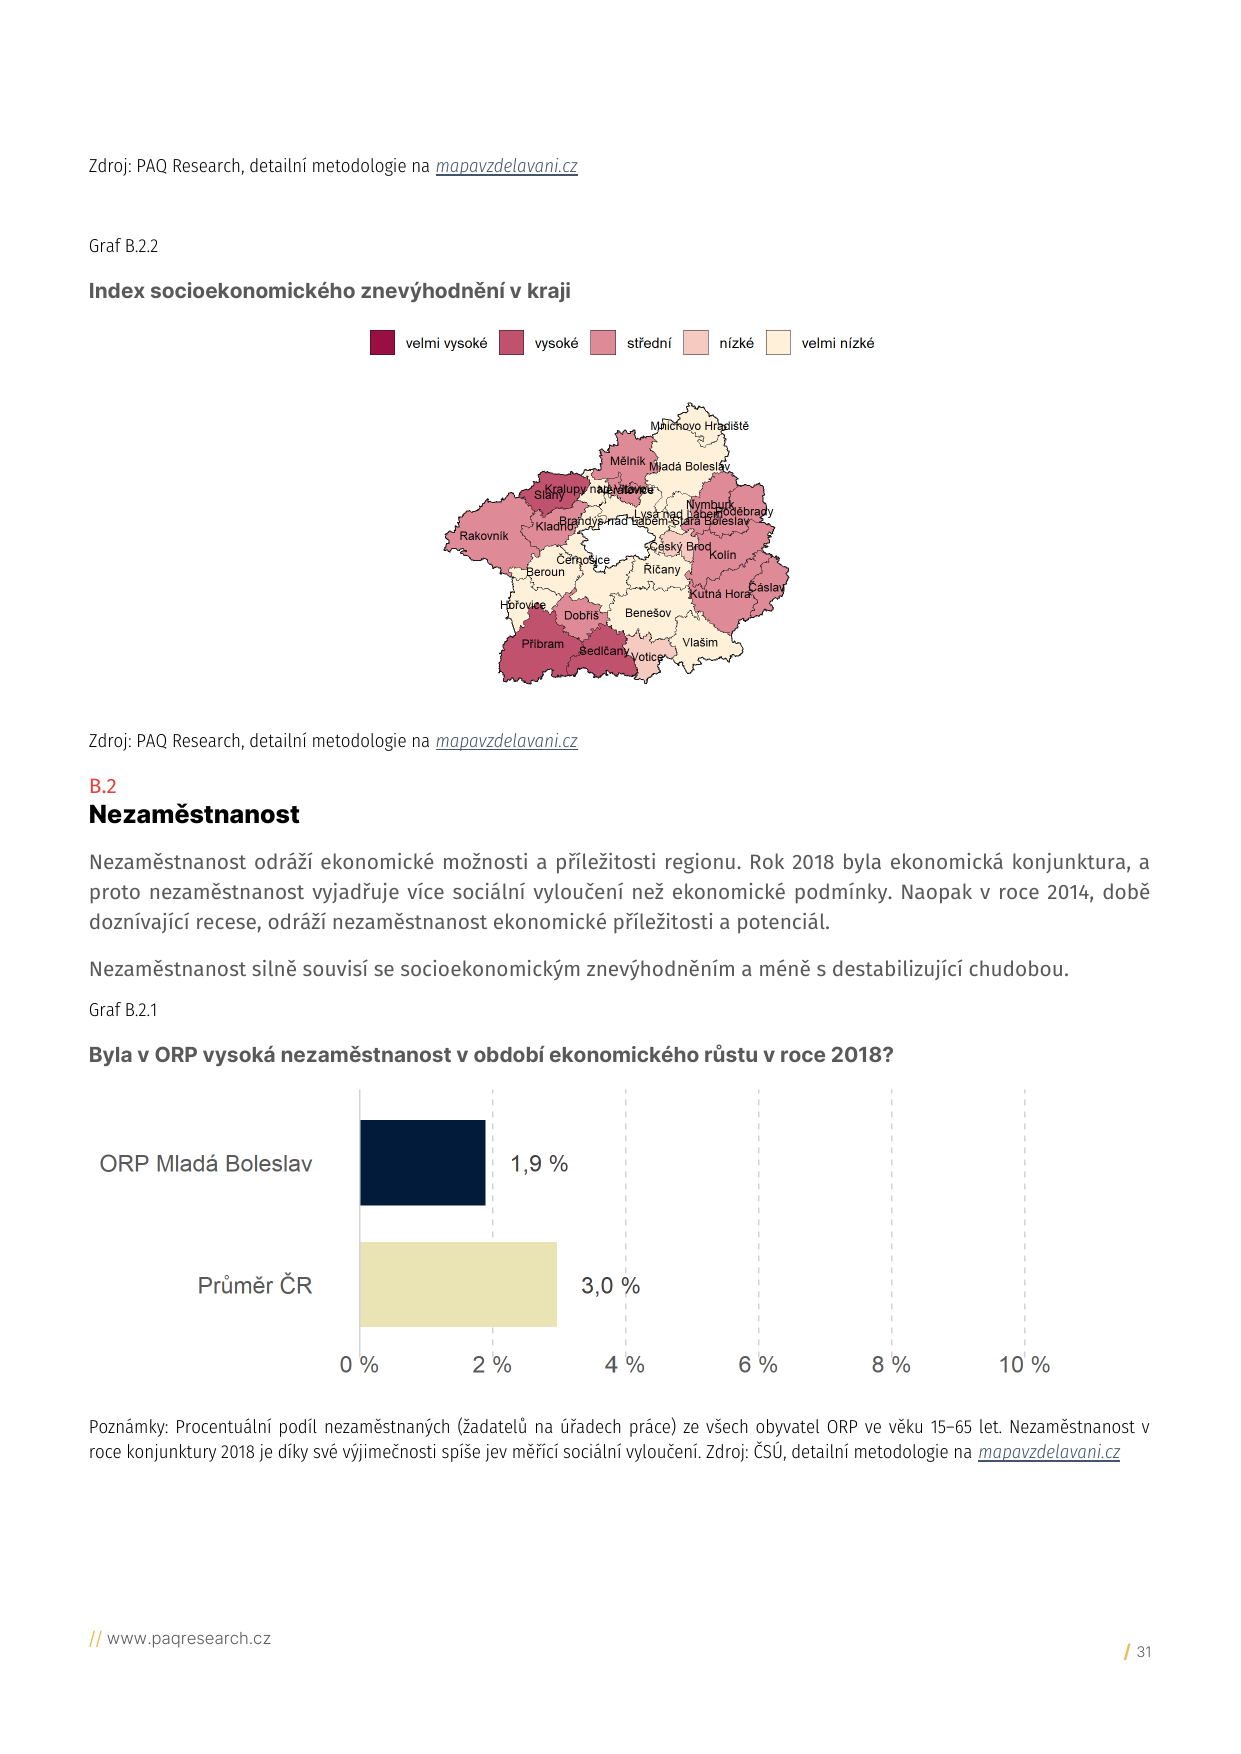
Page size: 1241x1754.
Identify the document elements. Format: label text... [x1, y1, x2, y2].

text Graf B.2.2 [89, 234, 1152, 257]
text Zdroj: PAQ Research, detailní metodologie na mapavzdelavani.cz [89, 148, 1152, 178]
picture [88, 1067, 1139, 1399]
text Index socioekonomického znevýhodnění v kraji [89, 273, 1152, 303]
text Graf B.2.1 [89, 999, 1152, 1021]
text Nezaměstnanost odráží ekonomické možnosti a příležitosti regionu. Rok 2018 byla ekonomická konjunktura, a proto nezaměstnanost vyjadřuje více sociální vyloučení než ekonomické podmínky. Naopak v roce 2014, době doznívající recese, odráží nezaměstnanost ekonomické příležitosti a potenciál. [89, 845, 1152, 935]
picture [88, 303, 1139, 706]
subtitle Nezaměstnanost [89, 799, 1152, 829]
text Byla v ORP vysoká nezaměstnanost v období ekonomického růstu v roce 2018? [89, 1037, 1152, 1067]
text Zdroj: PAQ Research, detailní metodologie na mapavzdelavani.cz [89, 722, 1152, 752]
text B.2 [89, 769, 1152, 799]
text Nezaměstnanost silně souvisí se socioekonomickým znevýhodněním a méně s destabilizující chudobou. [89, 952, 1152, 982]
text Poznámky: Procentuální podíl nezaměstnaných (žadatelů na úřadech práce) ze všech obyvatel ORP ve věku 15–65 let. Nezaměstnanost v roce konjunktury 2018 je díky své výjimečnosti spíše jev měřící sociální vyloučení. Zdroj: ČSÚ, detailní metodologie na mapavzdelavani.cz [89, 1416, 1152, 1464]
